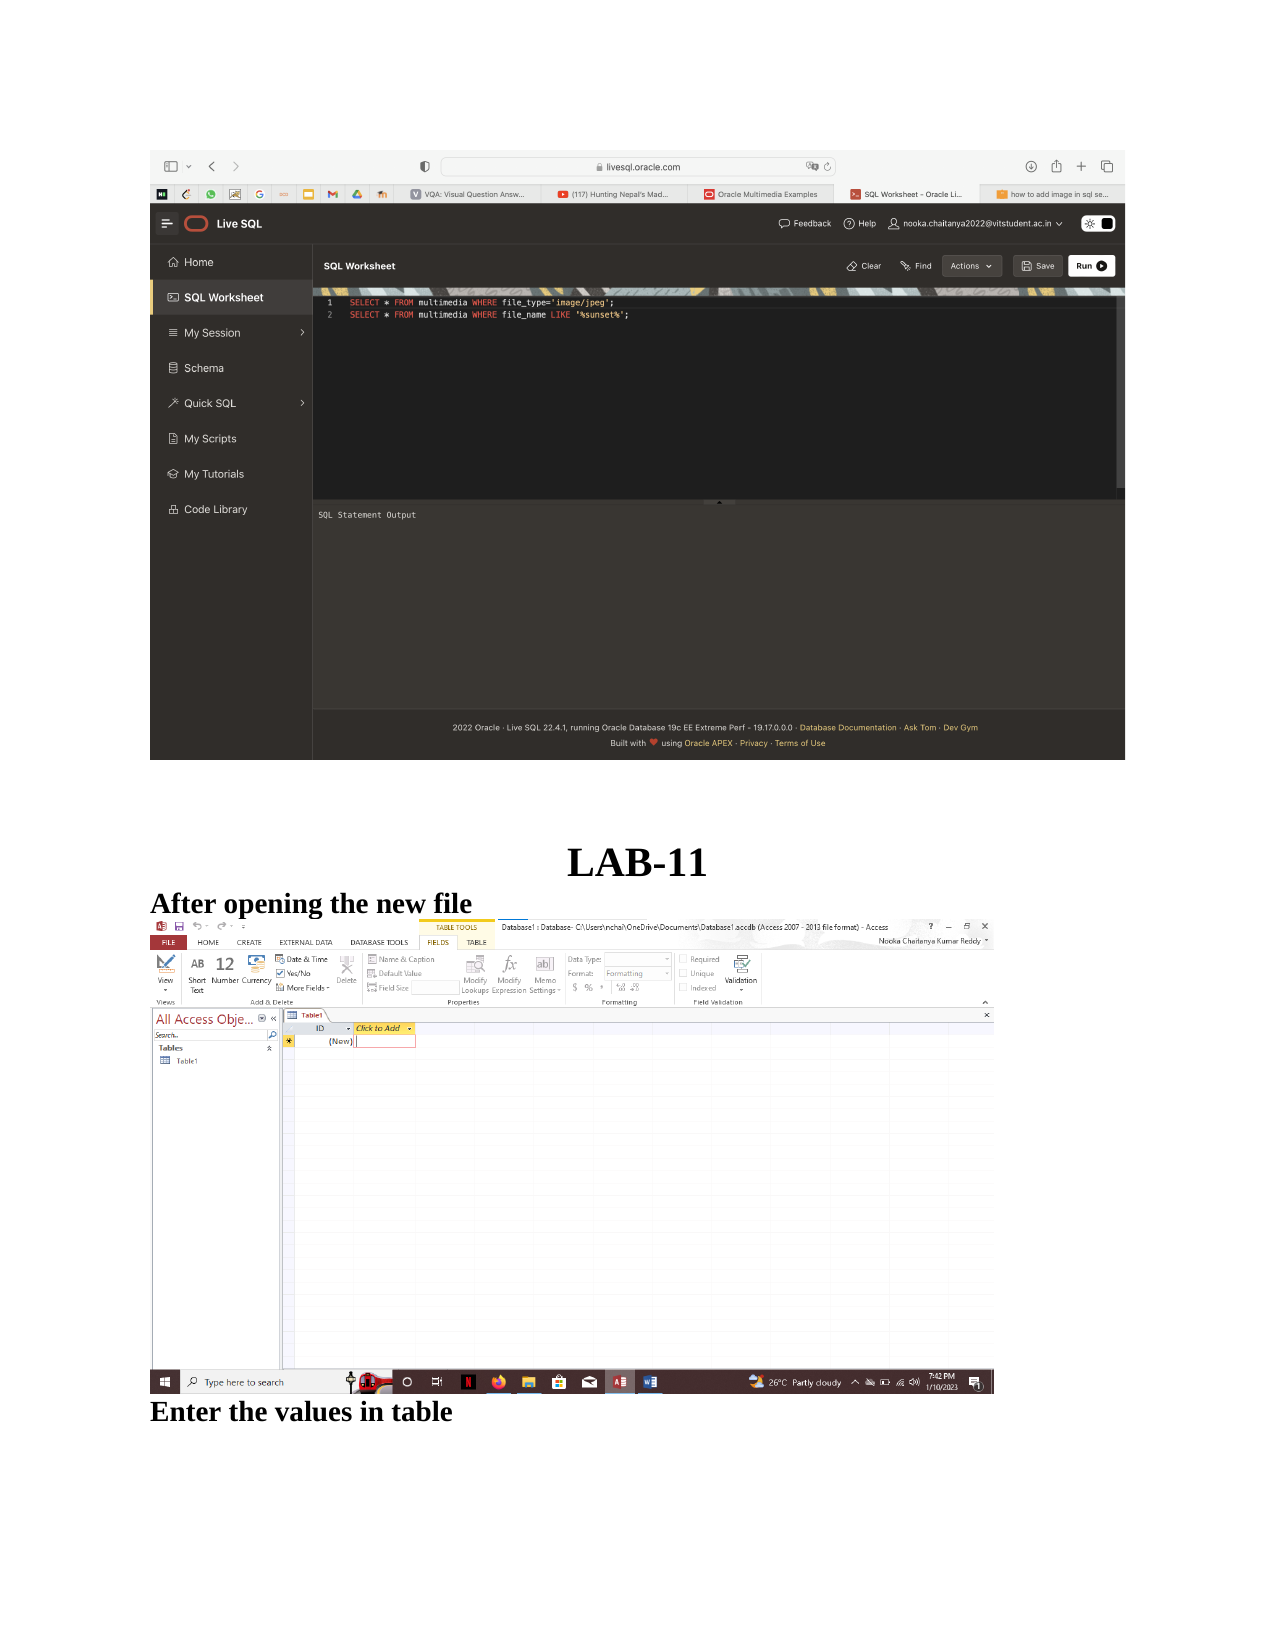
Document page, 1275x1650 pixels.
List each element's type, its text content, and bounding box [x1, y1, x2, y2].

picture [150, 919, 994, 1394]
text LAB-11 [150, 838, 1125, 886]
text Enter the values in table [150, 1394, 1125, 1427]
picture [150, 150, 1125, 760]
text After opening the new file [150, 886, 1125, 919]
